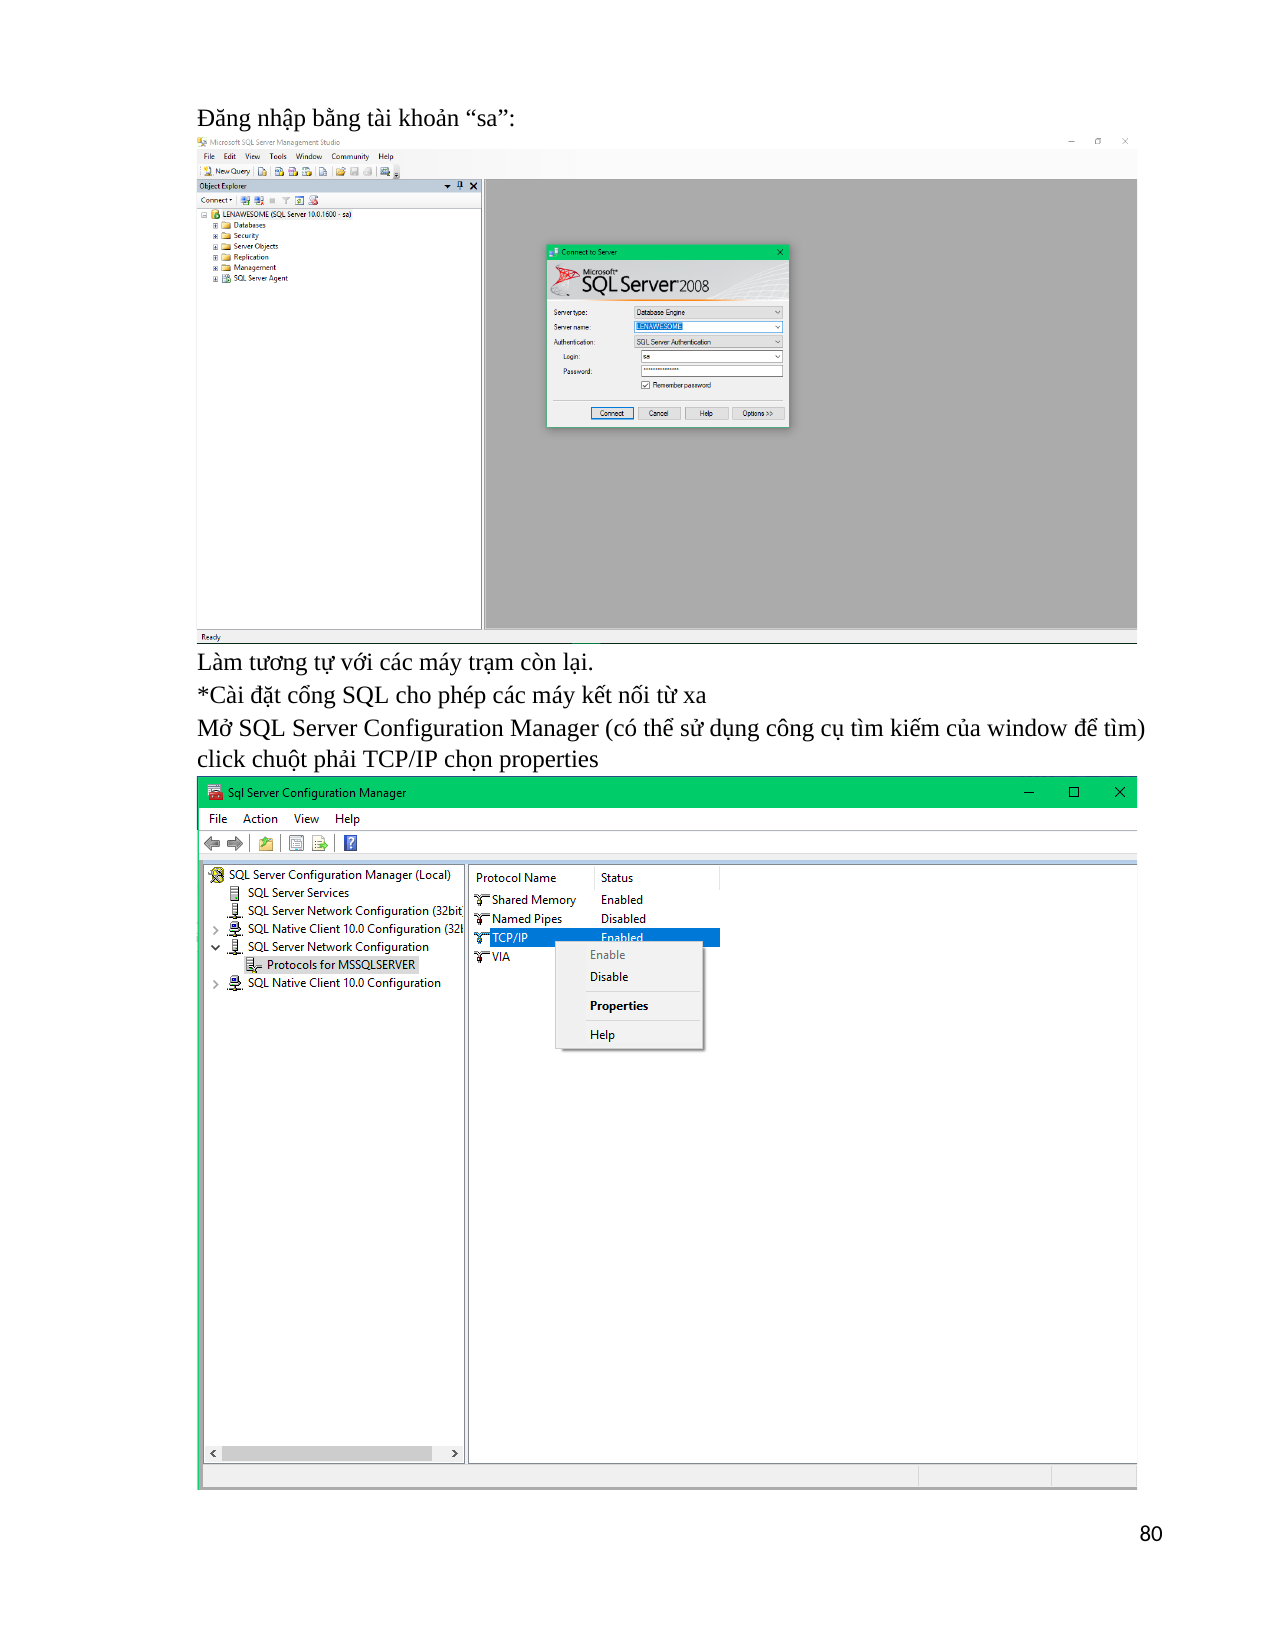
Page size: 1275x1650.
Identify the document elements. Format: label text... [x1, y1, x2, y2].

text Mở SQL Server Configuration Manager (có thể sử dụng công cụ tìm kiếm của window để tìm) click chuột phải TCP/IP chọn properties [197, 713, 1162, 772]
picture [196, 776, 1138, 1490]
text Đăng nhập bằng tài khoản “sa”: [197, 103, 1162, 132]
picture [196, 135, 1138, 644]
text *Cài đặt cổng SQL cho phép các máy kết nối từ xa [197, 680, 1162, 709]
text Làm tương tự với các máy trạm còn lại. [197, 647, 1162, 676]
